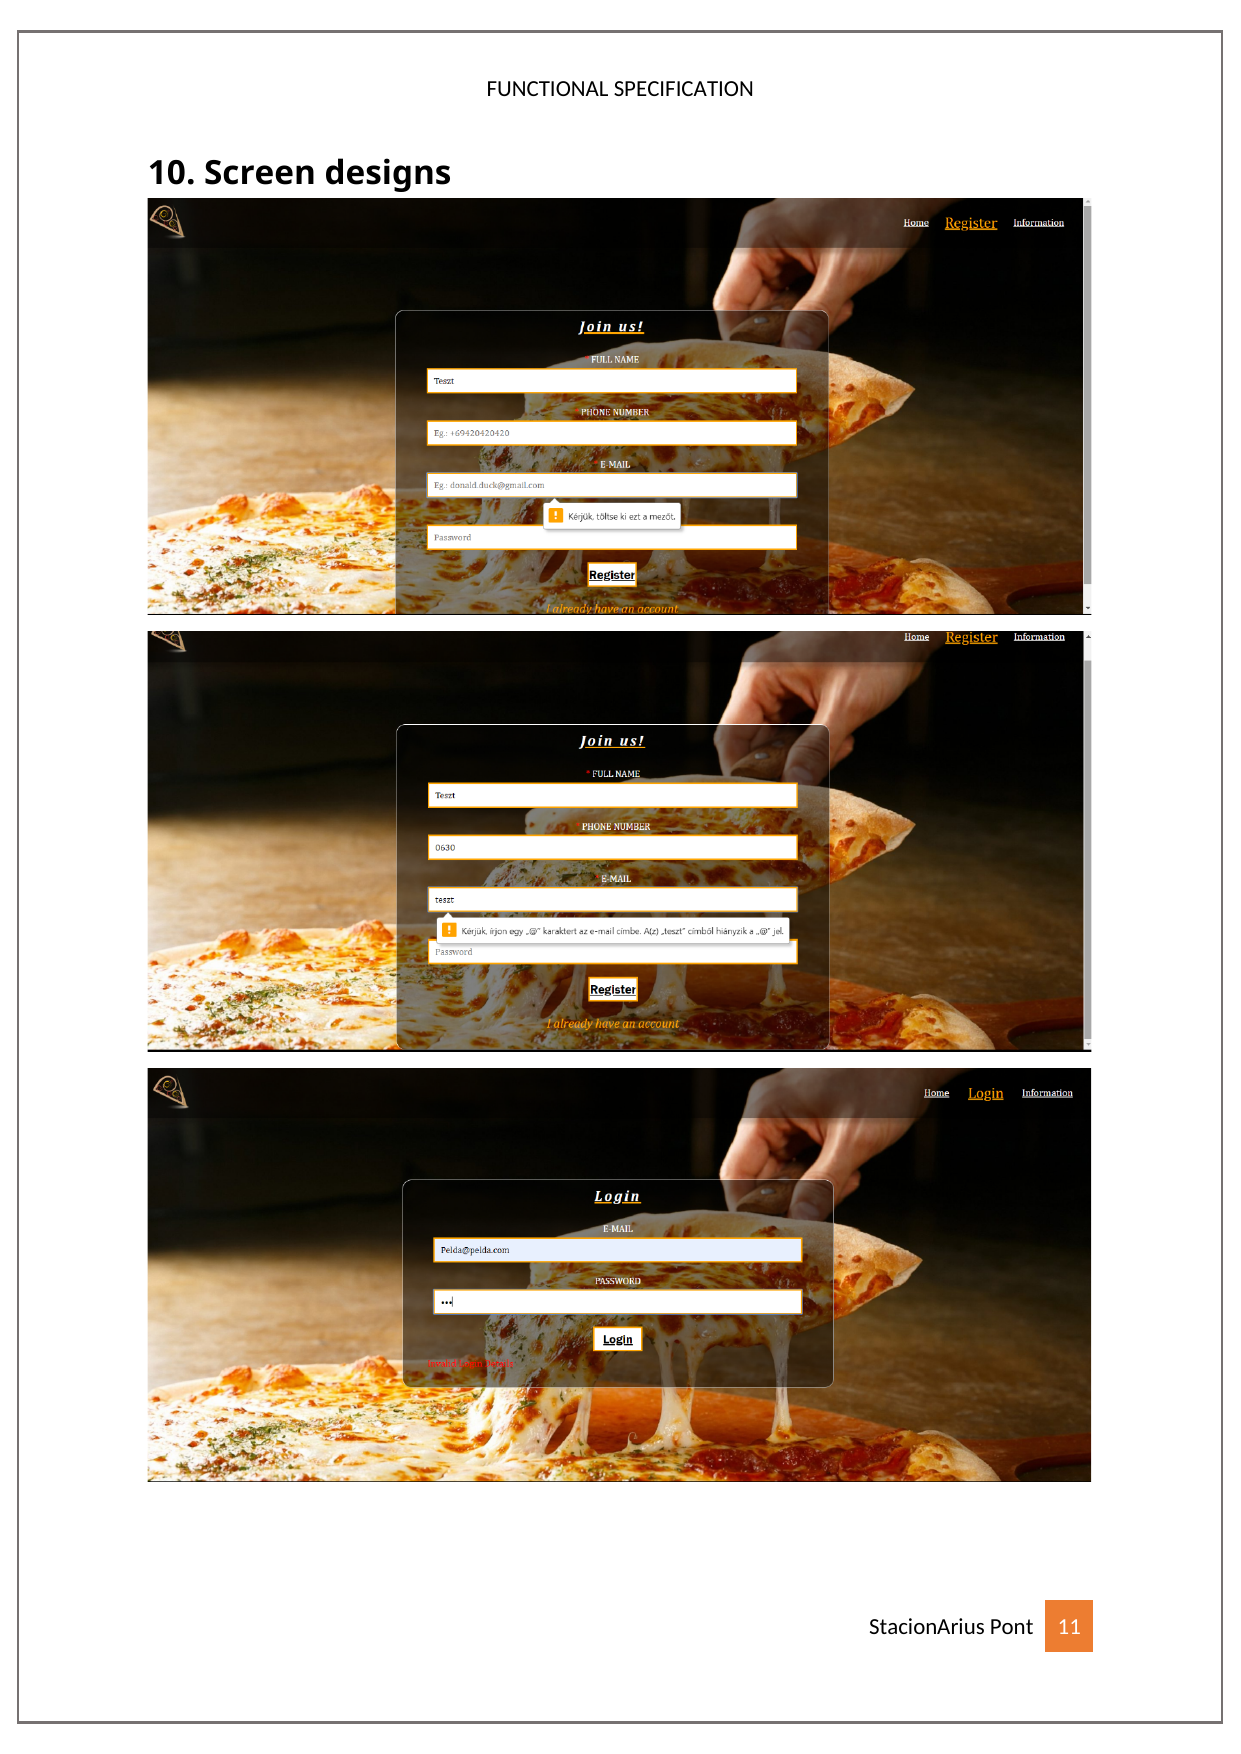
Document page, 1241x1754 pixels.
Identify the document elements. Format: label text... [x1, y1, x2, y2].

picture [147, 1068, 1092, 1482]
picture [147, 198, 1092, 615]
text 10. Screen designs [148, 149, 1093, 194]
picture [147, 631, 1092, 1052]
